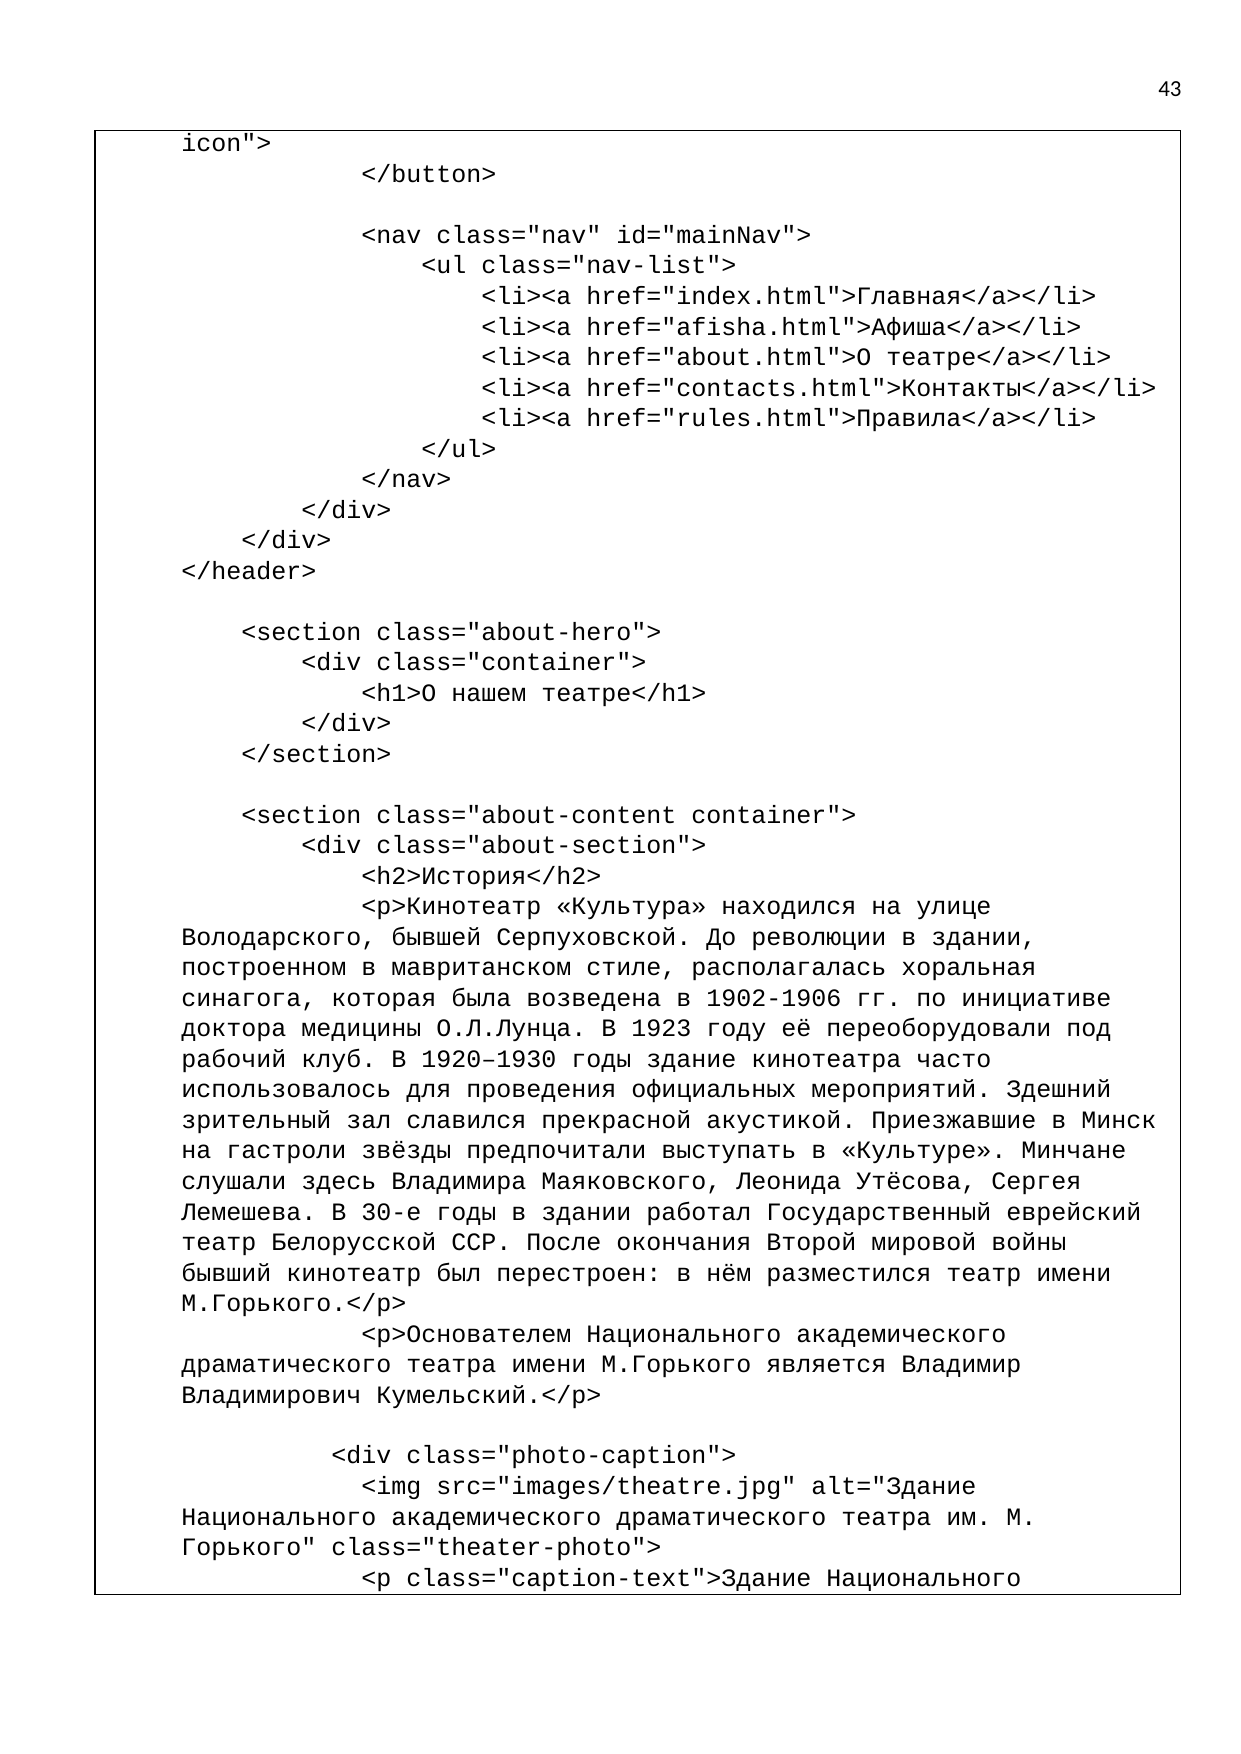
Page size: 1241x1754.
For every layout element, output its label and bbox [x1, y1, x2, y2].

table_cell [96, 131, 1180, 1593]
